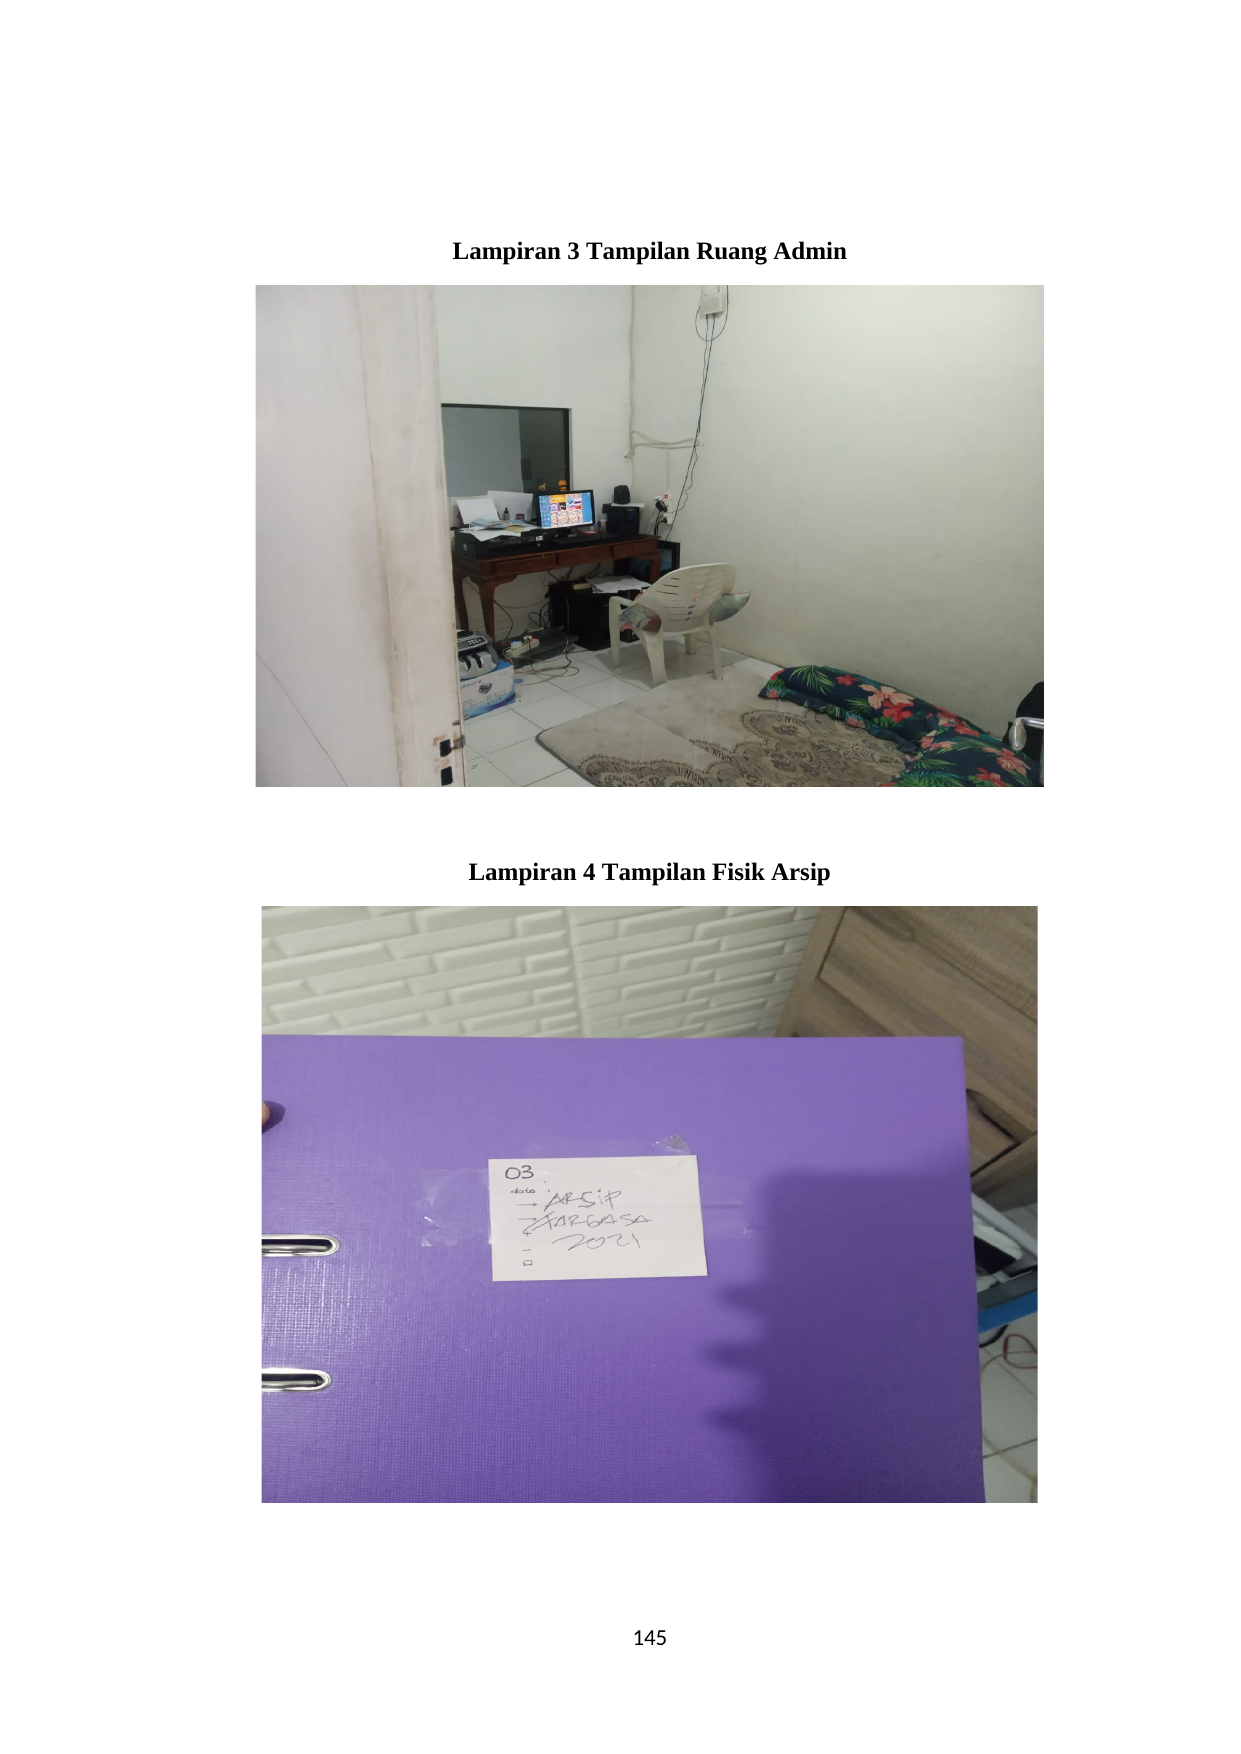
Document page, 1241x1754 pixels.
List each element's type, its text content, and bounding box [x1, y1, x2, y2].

picture [255, 285, 1044, 787]
text Lampiran 3 Tampilan Ruang Admin [236, 236, 1063, 265]
picture [261, 906, 1038, 1503]
text Lampiran 4 Tampilan Fisik Arsip [236, 857, 1063, 886]
